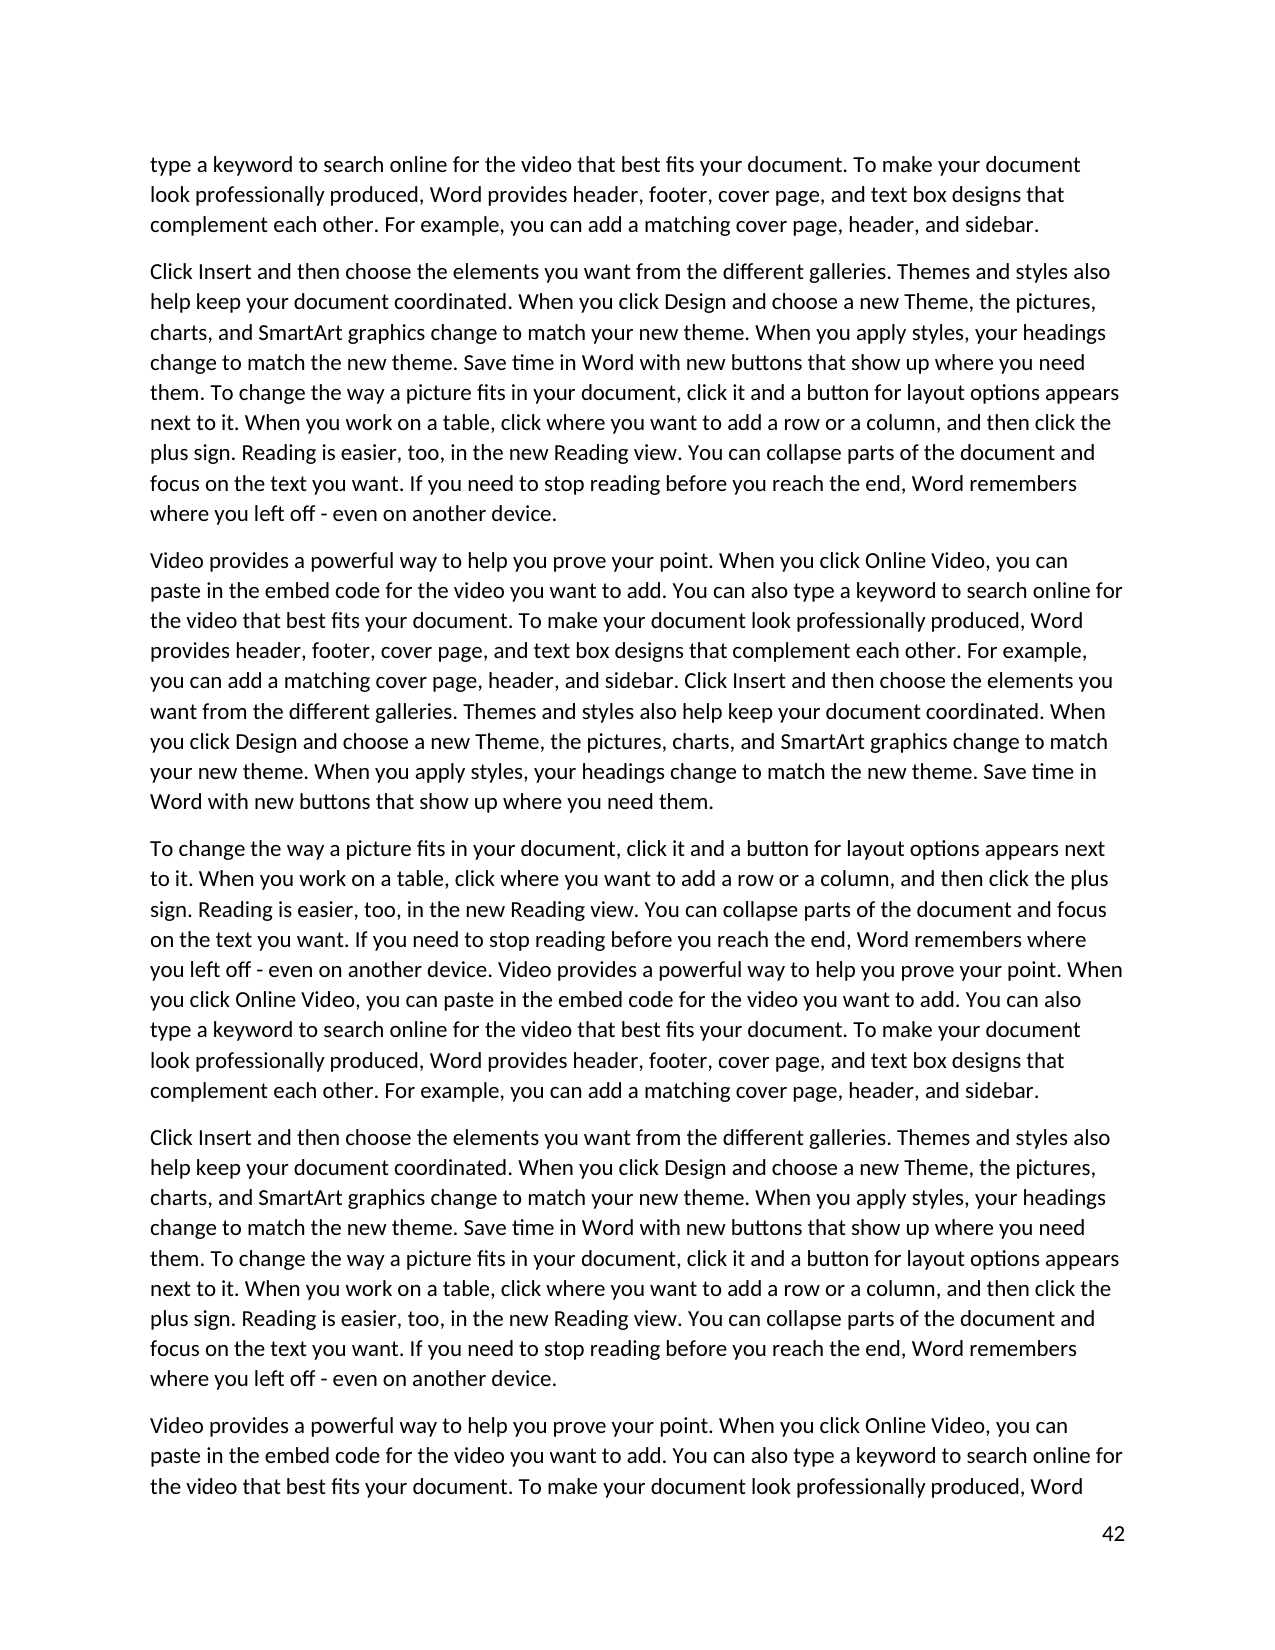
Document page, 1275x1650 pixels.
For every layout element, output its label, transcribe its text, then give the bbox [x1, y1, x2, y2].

text Click Insert and then choose the elements you want from the different galleries. Themes and styles also help keep your document coordinated. When you click Design and choose a new Theme, the pictures, charts, and SmartArt graphics change to match your new theme. When you apply styles, your headings change to match the new theme. Save time in Word with new buttons that show up where you need them. To change the way a picture fits in your document, click it and a button for layout options appears next to it. When you work on a table, click where you want to add a row or a column, and then click the plus sign. Reading is easier, too, in the new Reading view. You can collapse parts of the document and focus on the text you want. If you need to stop reading before you reach the end, Word remembers where you left off - even on another device. [150, 257, 1125, 527]
text Click Insert and then choose the elements you want from the different galleries. Themes and styles also help keep your document coordinated. When you click Design and choose a new Theme, the pictures, charts, and SmartArt graphics change to match your new theme. When you apply styles, your headings change to match the new theme. Save time in Word with new buttons that show up where you need them. To change the way a picture fits in your document, click it and a button for layout options appears next to it. When you work on a table, click where you want to add a row or a column, and then click the plus sign. Reading is easier, too, in the new Reading view. You can collapse parts of the document and focus on the text you want. If you need to stop reading before you reach the end, Word remembers where you left off - even on another device. [150, 1123, 1125, 1393]
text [150, 150, 1125, 238]
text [150, 1411, 1125, 1500]
